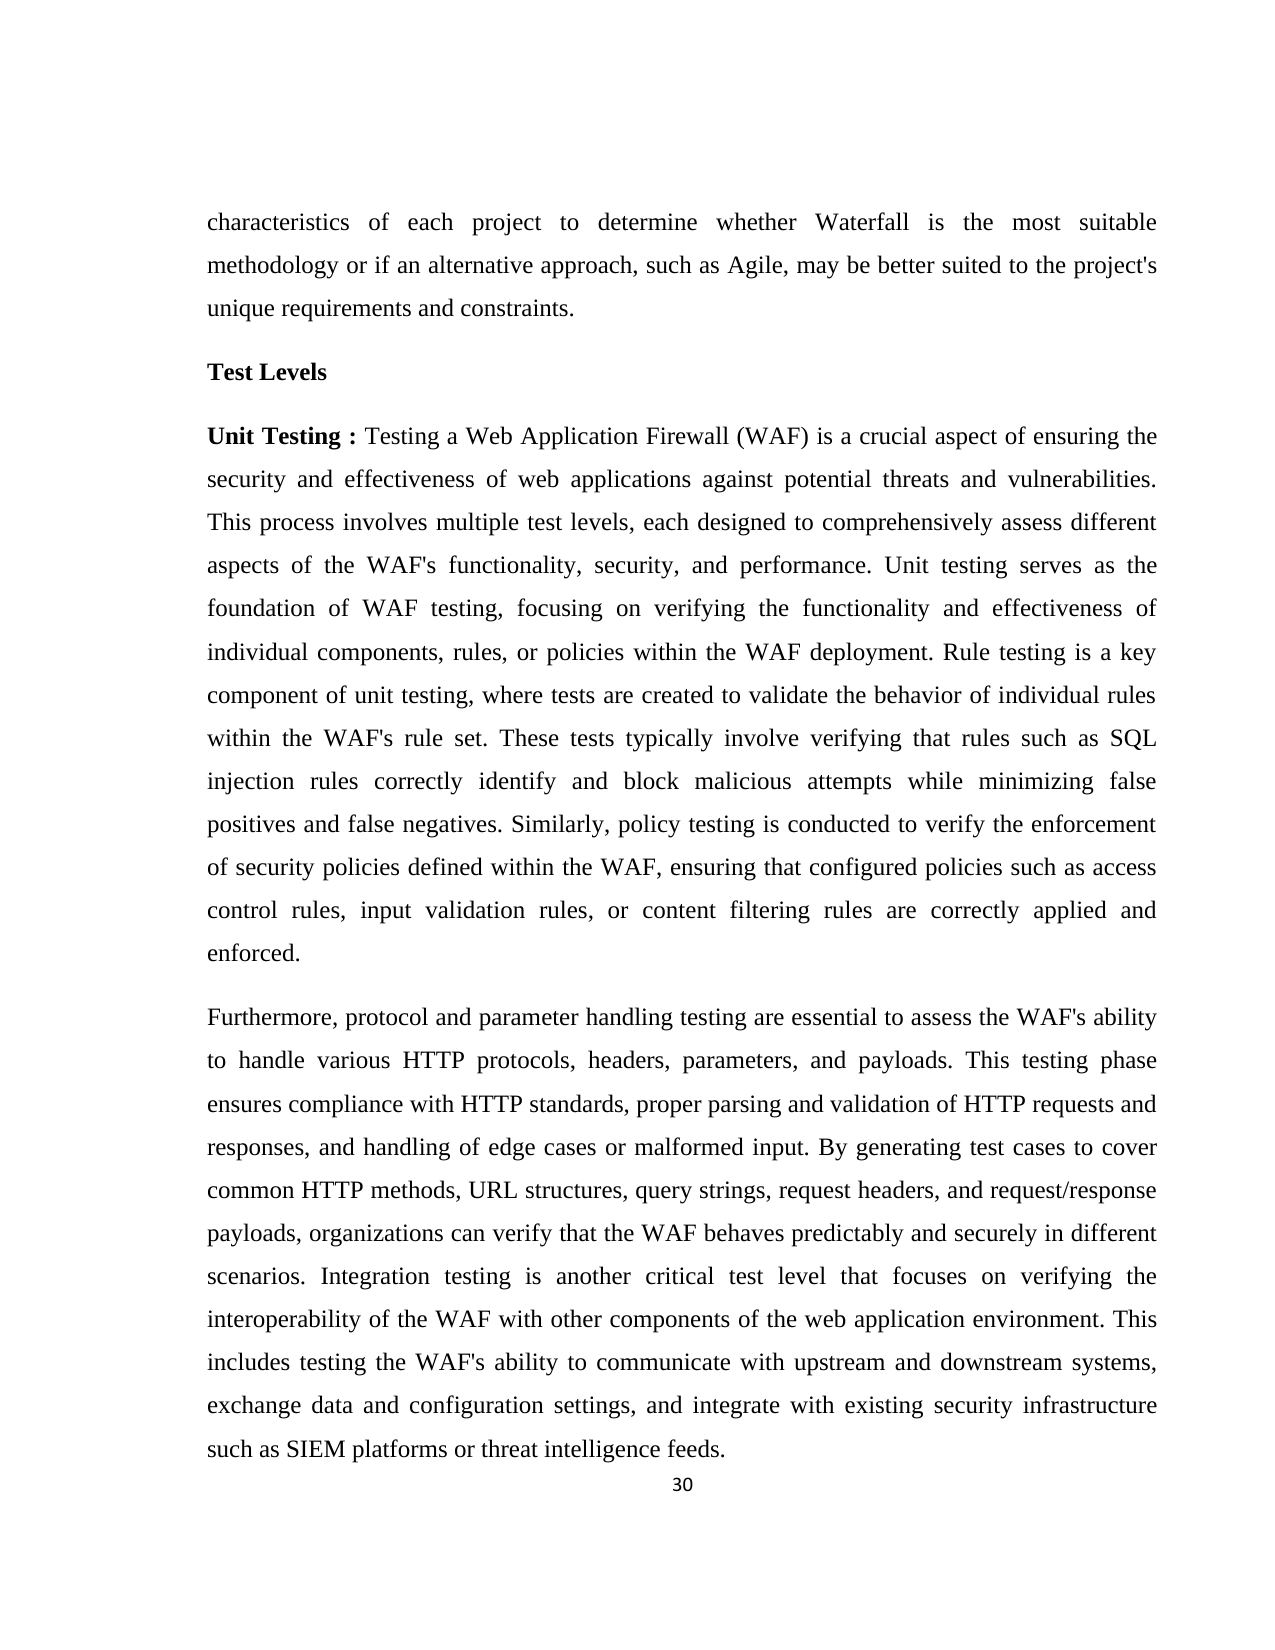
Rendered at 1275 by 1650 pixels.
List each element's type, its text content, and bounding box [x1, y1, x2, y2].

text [207, 207, 1158, 322]
text Unit Testing : Testing a Web Application Firewall (WAF) is a crucial aspect of ensuring the security and effectiveness of web applications against potential threats and vulnerabilities. This process involves multiple test levels, each designed to comprehensively assess different aspects of the WAF's functionality, security, and performance. Unit testing serves as the foundation of WAF testing, focusing on verifying the functionality and effectiveness of individual components, rules, or policies within the WAF deployment. Rule testing is a key component of unit testing, where tests are created to validate the behavior of individual rules within the WAF's rule set. These tests typically involve verifying that rules such as SQL injection rules correctly identify and block malicious attempts while minimizing false positives and false negatives. Similarly, policy testing is conducted to verify the enforcement of security policies defined within the WAF, ensuring that configured policies such as access control rules, input validation rules, or content filtering rules are correctly applied and enforced. [207, 421, 1158, 967]
text Furthermore, protocol and parameter handling testing are essential to assess the WAF's ability to handle various HTTP protocols, headers, parameters, and payloads. This testing phase ensures compliance with HTTP standards, proper parsing and validation of HTTP requests and responses, and handling of edge cases or malformed input. By generating test cases to cover common HTTP methods, URL structures, query strings, request headers, and request/response payloads, organizations can verify that the WAF behaves predictably and securely in different scenarios. Integration testing is another critical test level that focuses on verifying the interoperability of the WAF with other components of the web application environment. This includes testing the WAF's ability to communicate with upstream and downstream systems, exchange data and configuration settings, and integrate with existing security infrastructure such as SIEM platforms or threat intelligence feeds. [207, 1002, 1158, 1462]
text Test Levels [207, 357, 1158, 386]
